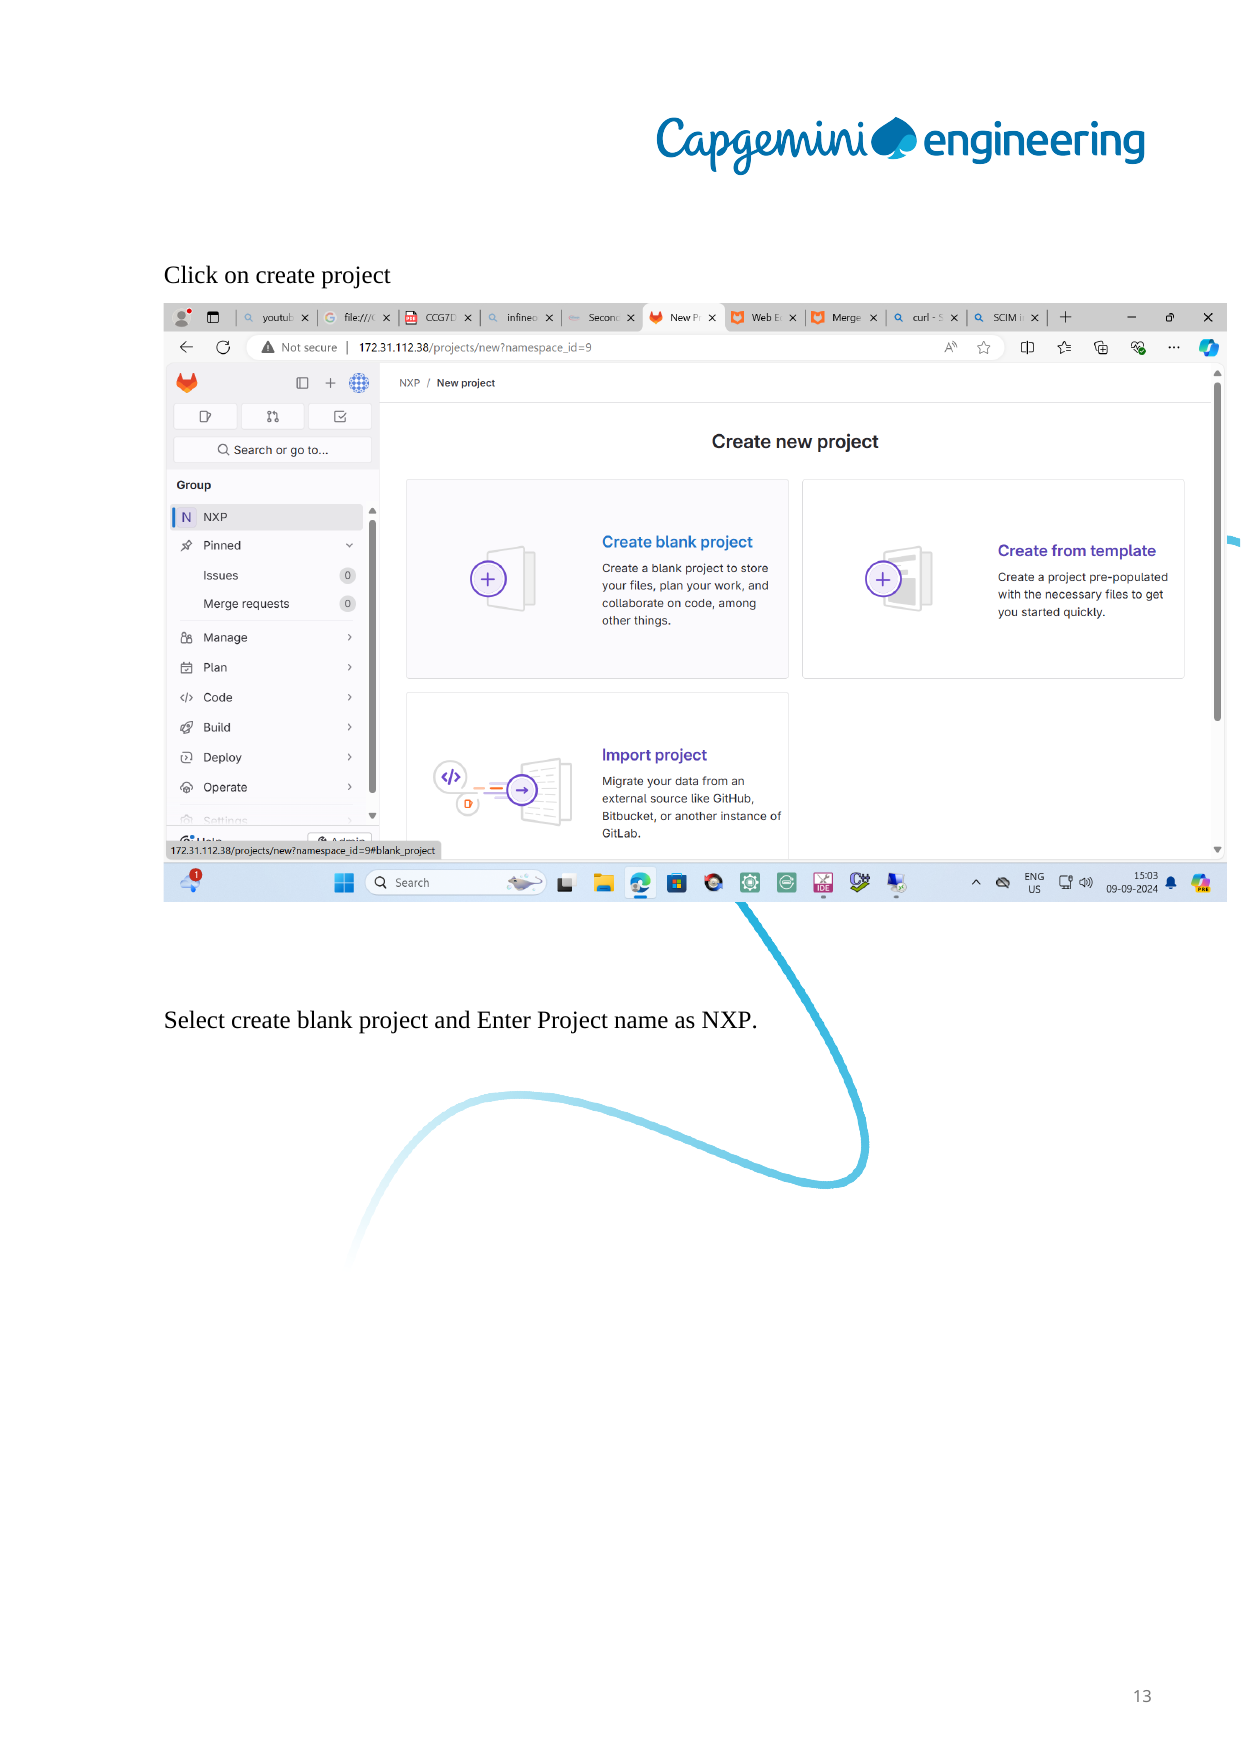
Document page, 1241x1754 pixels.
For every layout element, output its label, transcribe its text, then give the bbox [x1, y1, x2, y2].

picture [611, 75, 1190, 218]
text Click on create project [89, 260, 1152, 289]
picture [47, 265, 1241, 1685]
text Select create blank project and Enter Project name as NXP. [89, 1005, 1152, 1034]
